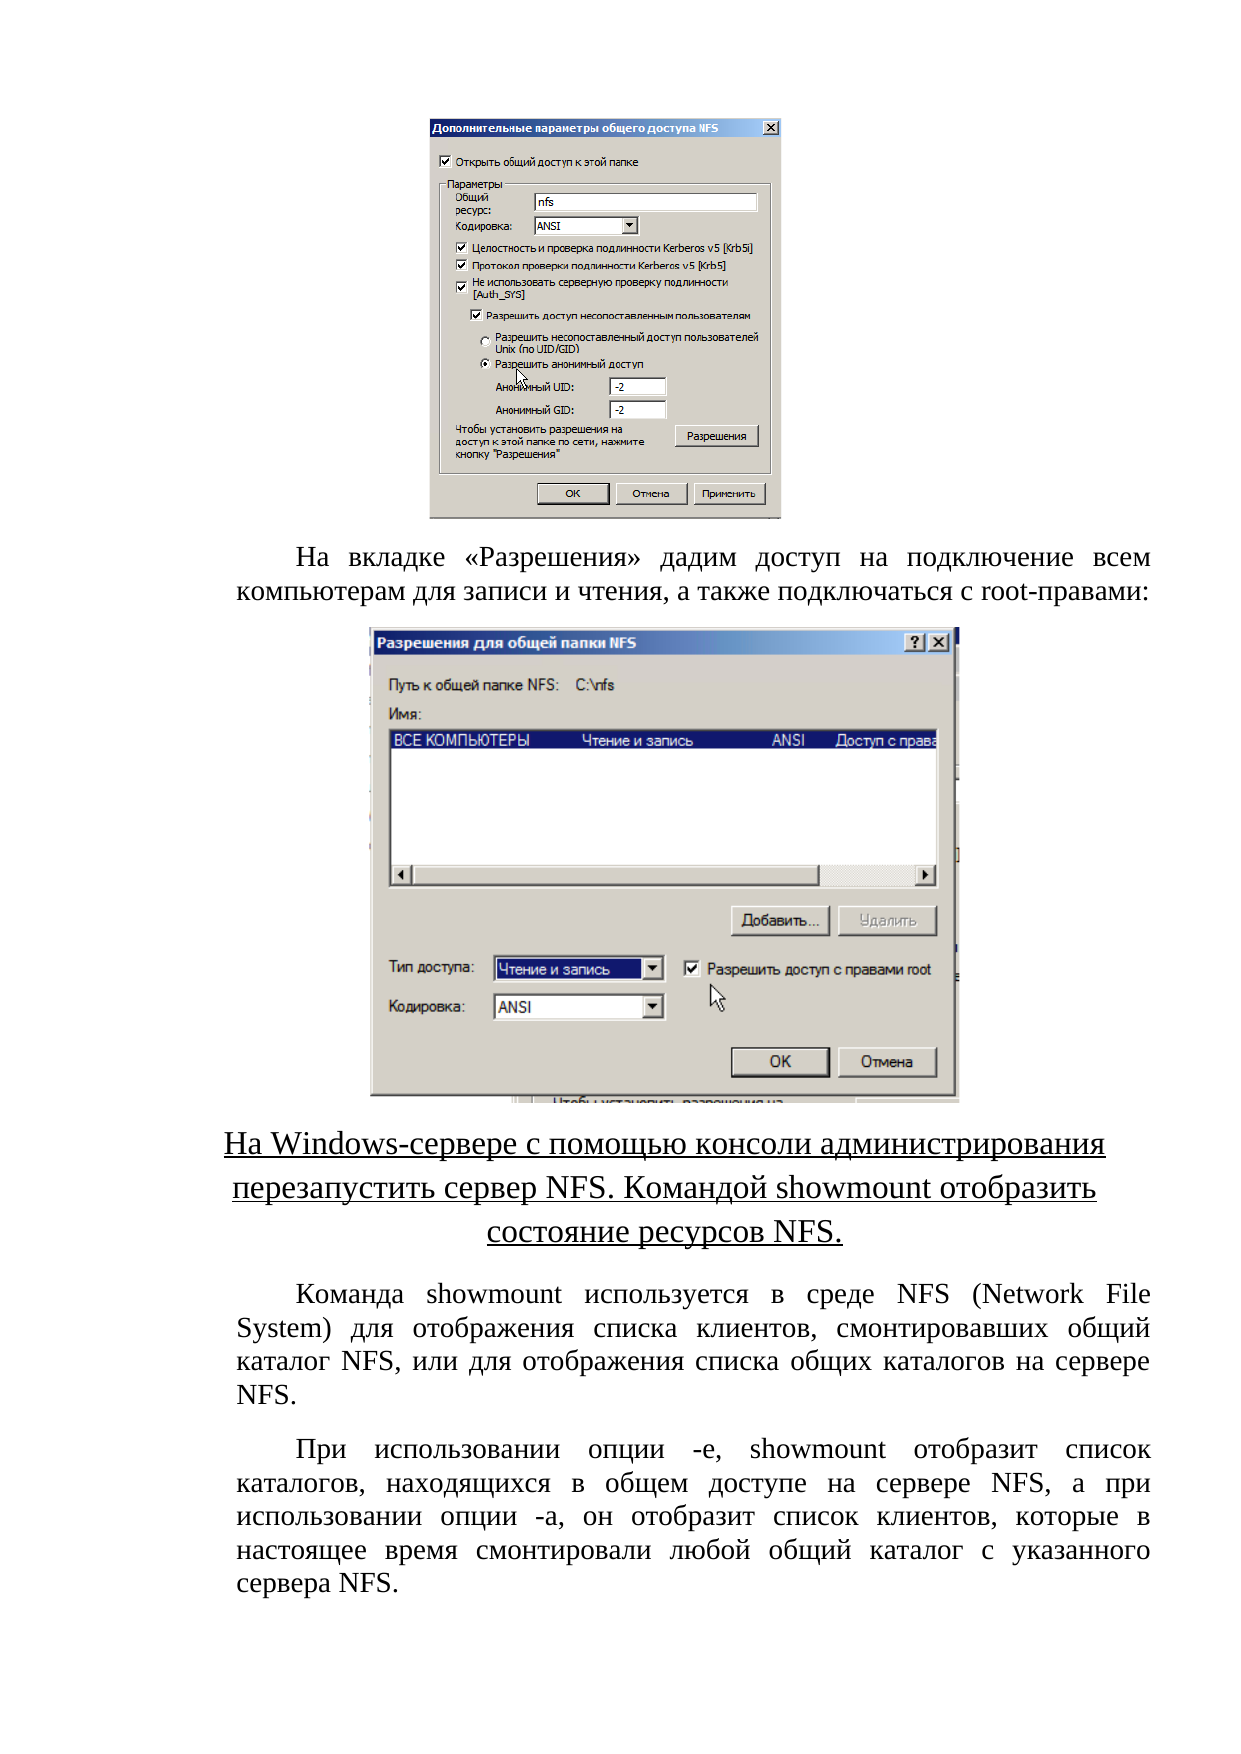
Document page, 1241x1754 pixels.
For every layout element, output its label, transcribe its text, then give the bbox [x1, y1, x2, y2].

text При использовании опции -e, showmount отобразит список каталогов, находящихся в общем доступе на сервере NFS, а при использовании опции -a, он отобразит список клиентов, которые в настоящее время смонтировали любой общий каталог с указанного сервера NFS. [236, 1431, 1152, 1599]
text Команда showmount используется в среде NFS (Network File System) для отображения списка клиентов, смонтировавших общий каталог NFS, или для отображения списка общих каталогов на сервере NFS. [236, 1276, 1152, 1410]
text На вкладке «Разрешения» дадим доступ на подключение всем компьютерам для записи и чтения, а также подключаться с root-правами: [236, 539, 1152, 607]
picture [369, 627, 960, 1103]
picture [429, 118, 782, 519]
text На Windows-сервере с помощью консоли администрирования перезапустить сервер NFS. Командой showmount отобразить состояние ресурсов NFS. [177, 1123, 1152, 1250]
